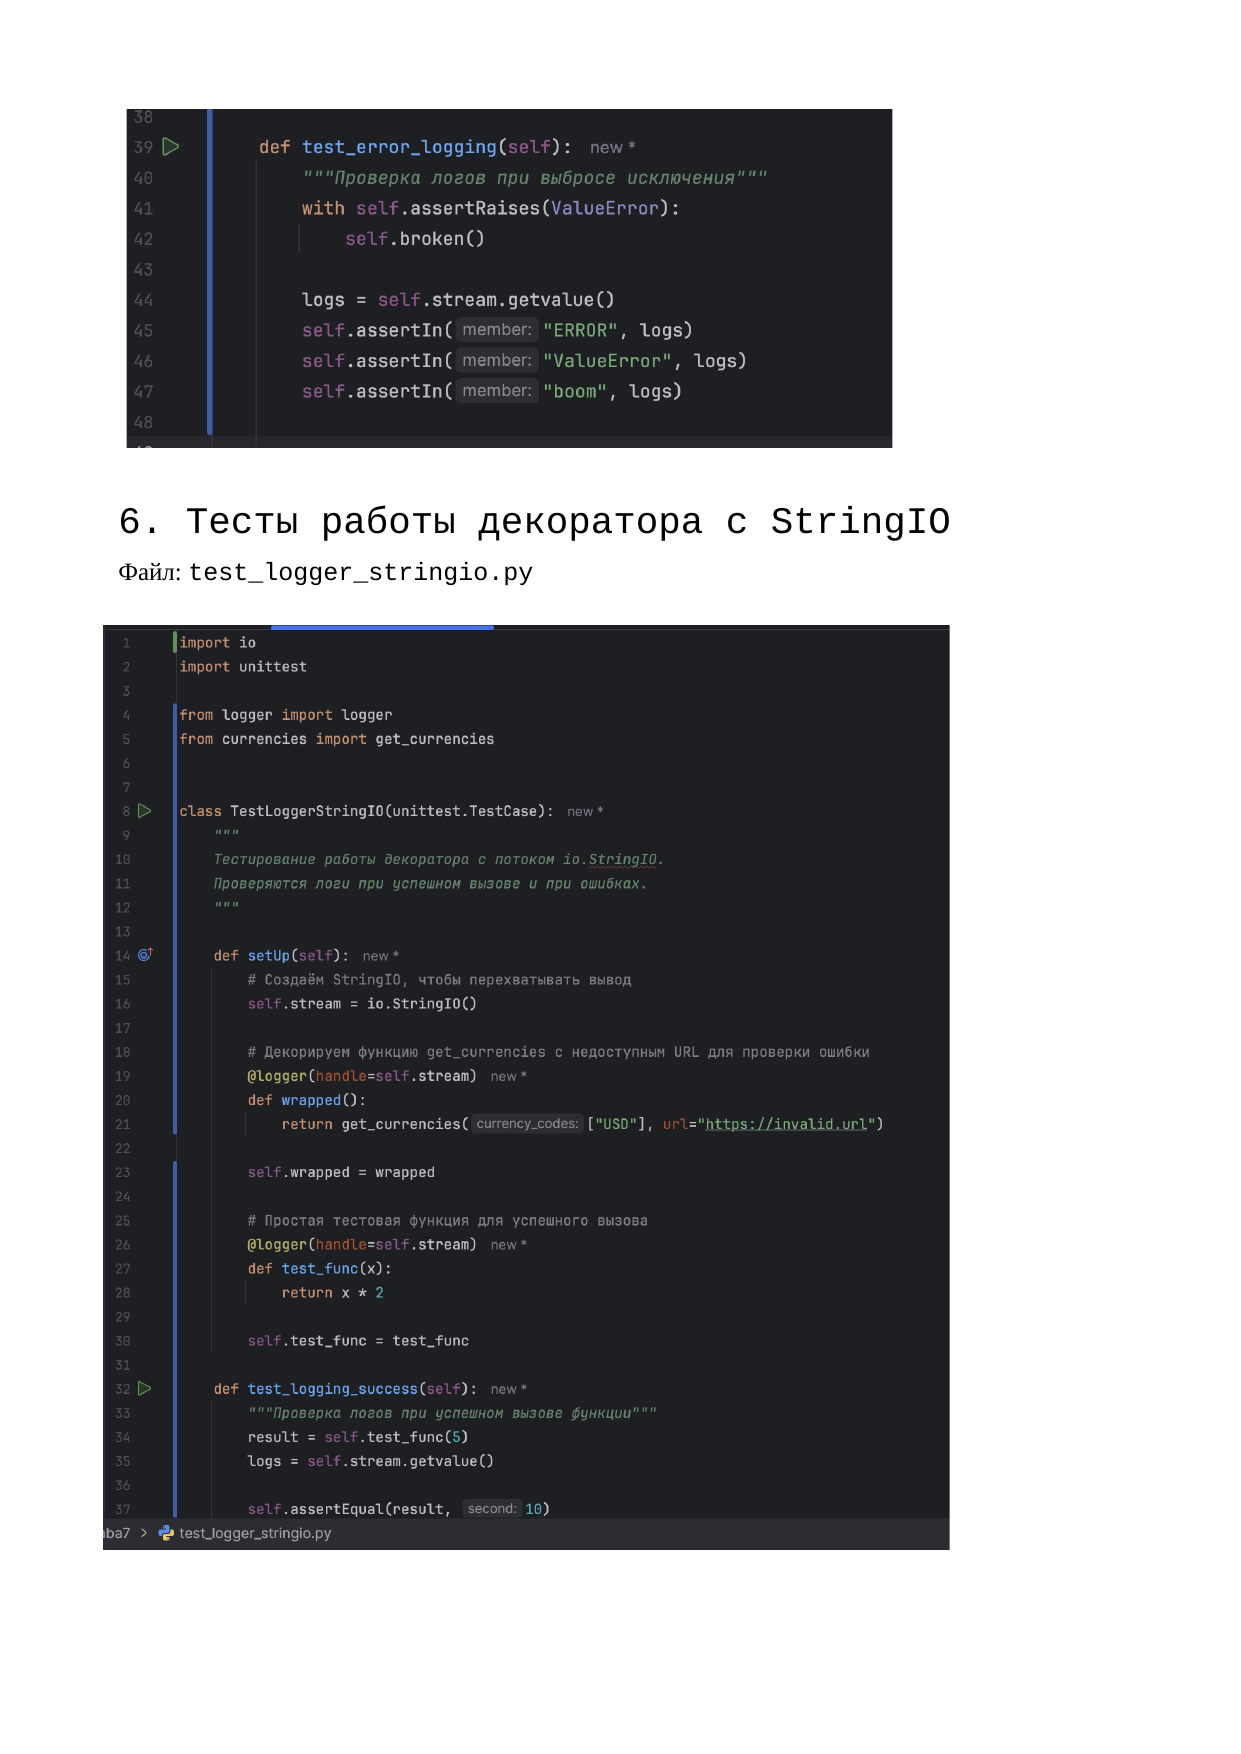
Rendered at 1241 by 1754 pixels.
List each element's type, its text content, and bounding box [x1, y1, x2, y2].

subtitle 6. Тесты работы декоратора с StringIO [118, 502, 1122, 545]
picture [126, 109, 893, 448]
text Файл: test_logger_stringio.py [118, 557, 1122, 588]
picture [103, 625, 950, 1550]
